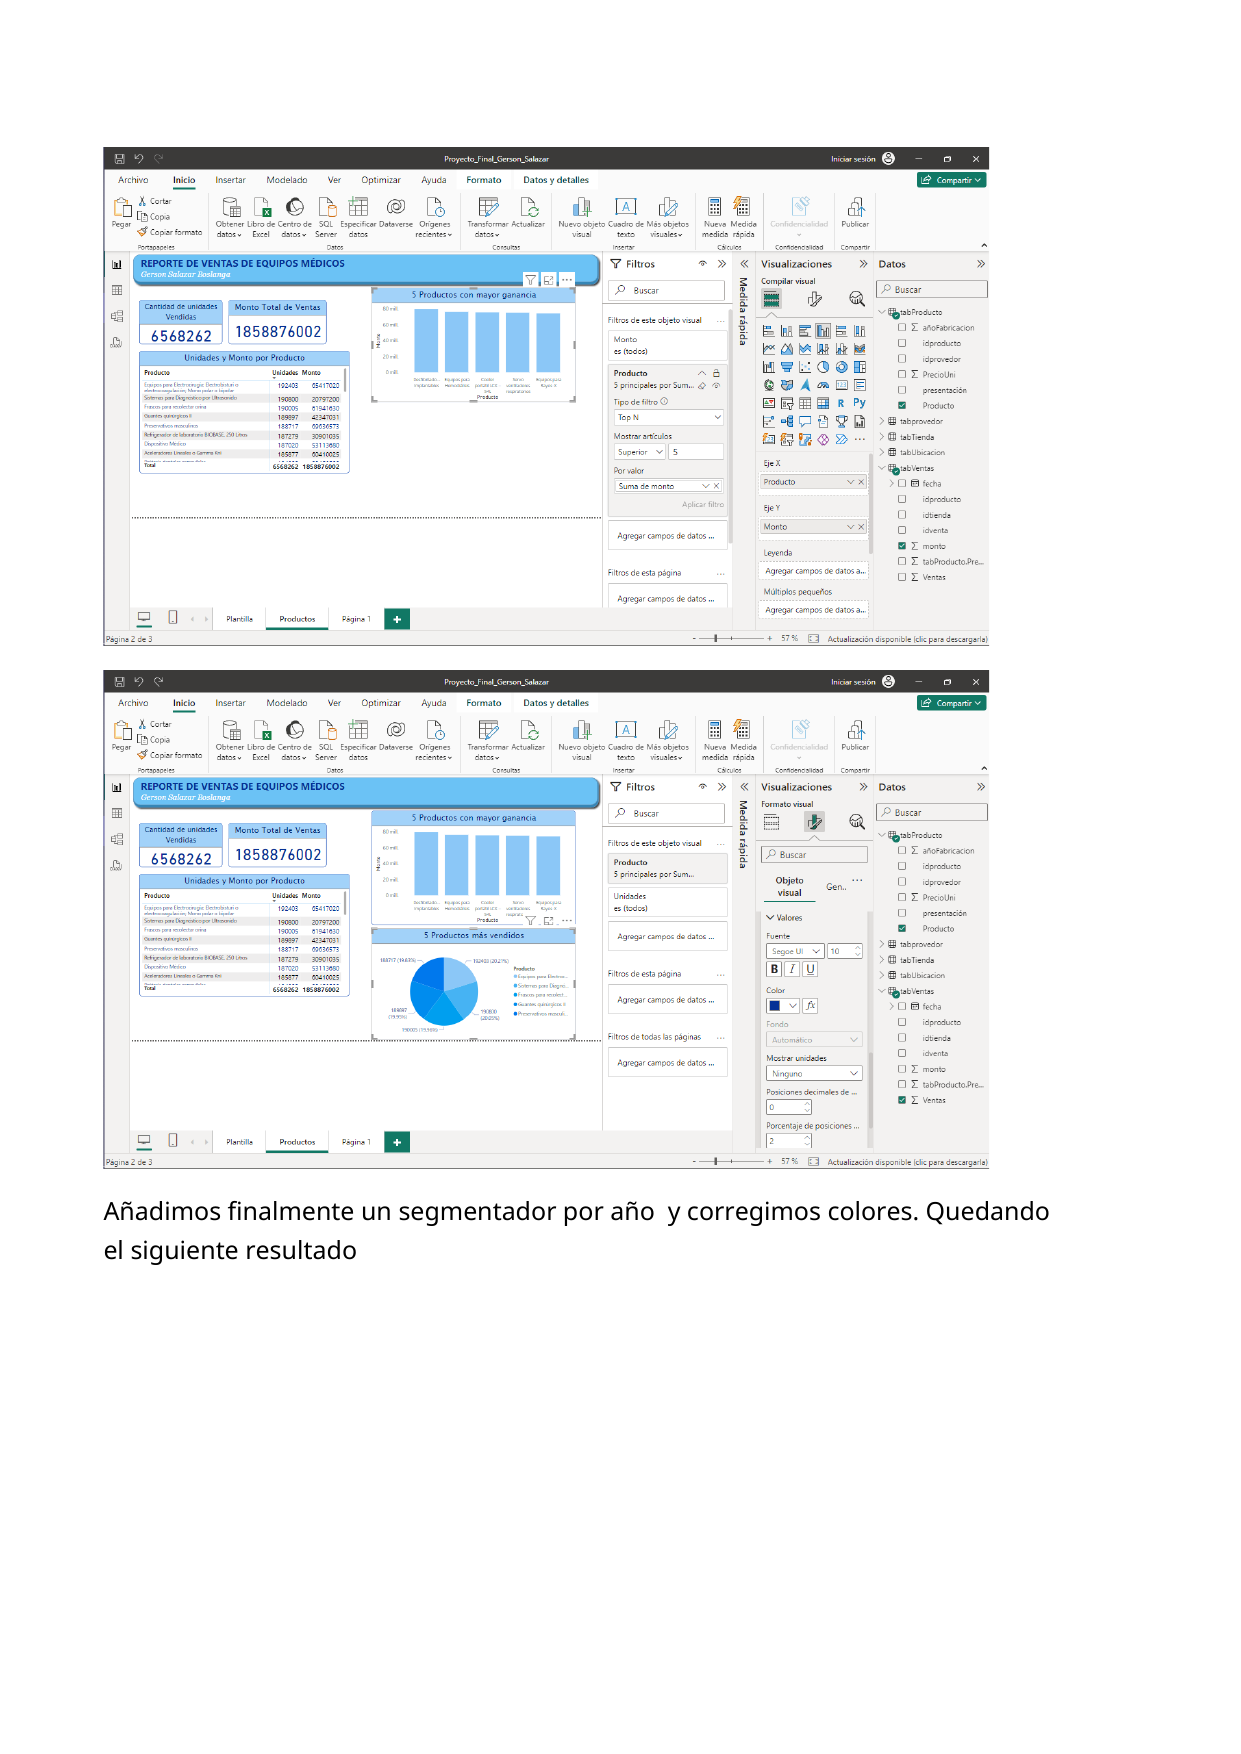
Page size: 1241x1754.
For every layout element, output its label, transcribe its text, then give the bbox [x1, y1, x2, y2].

picture [103, 670, 990, 1169]
picture [103, 147, 990, 646]
text Añadimos finalmente un segmentador por año y corregimos colores. Quedando el siguiente resultado [103, 1194, 1063, 1267]
